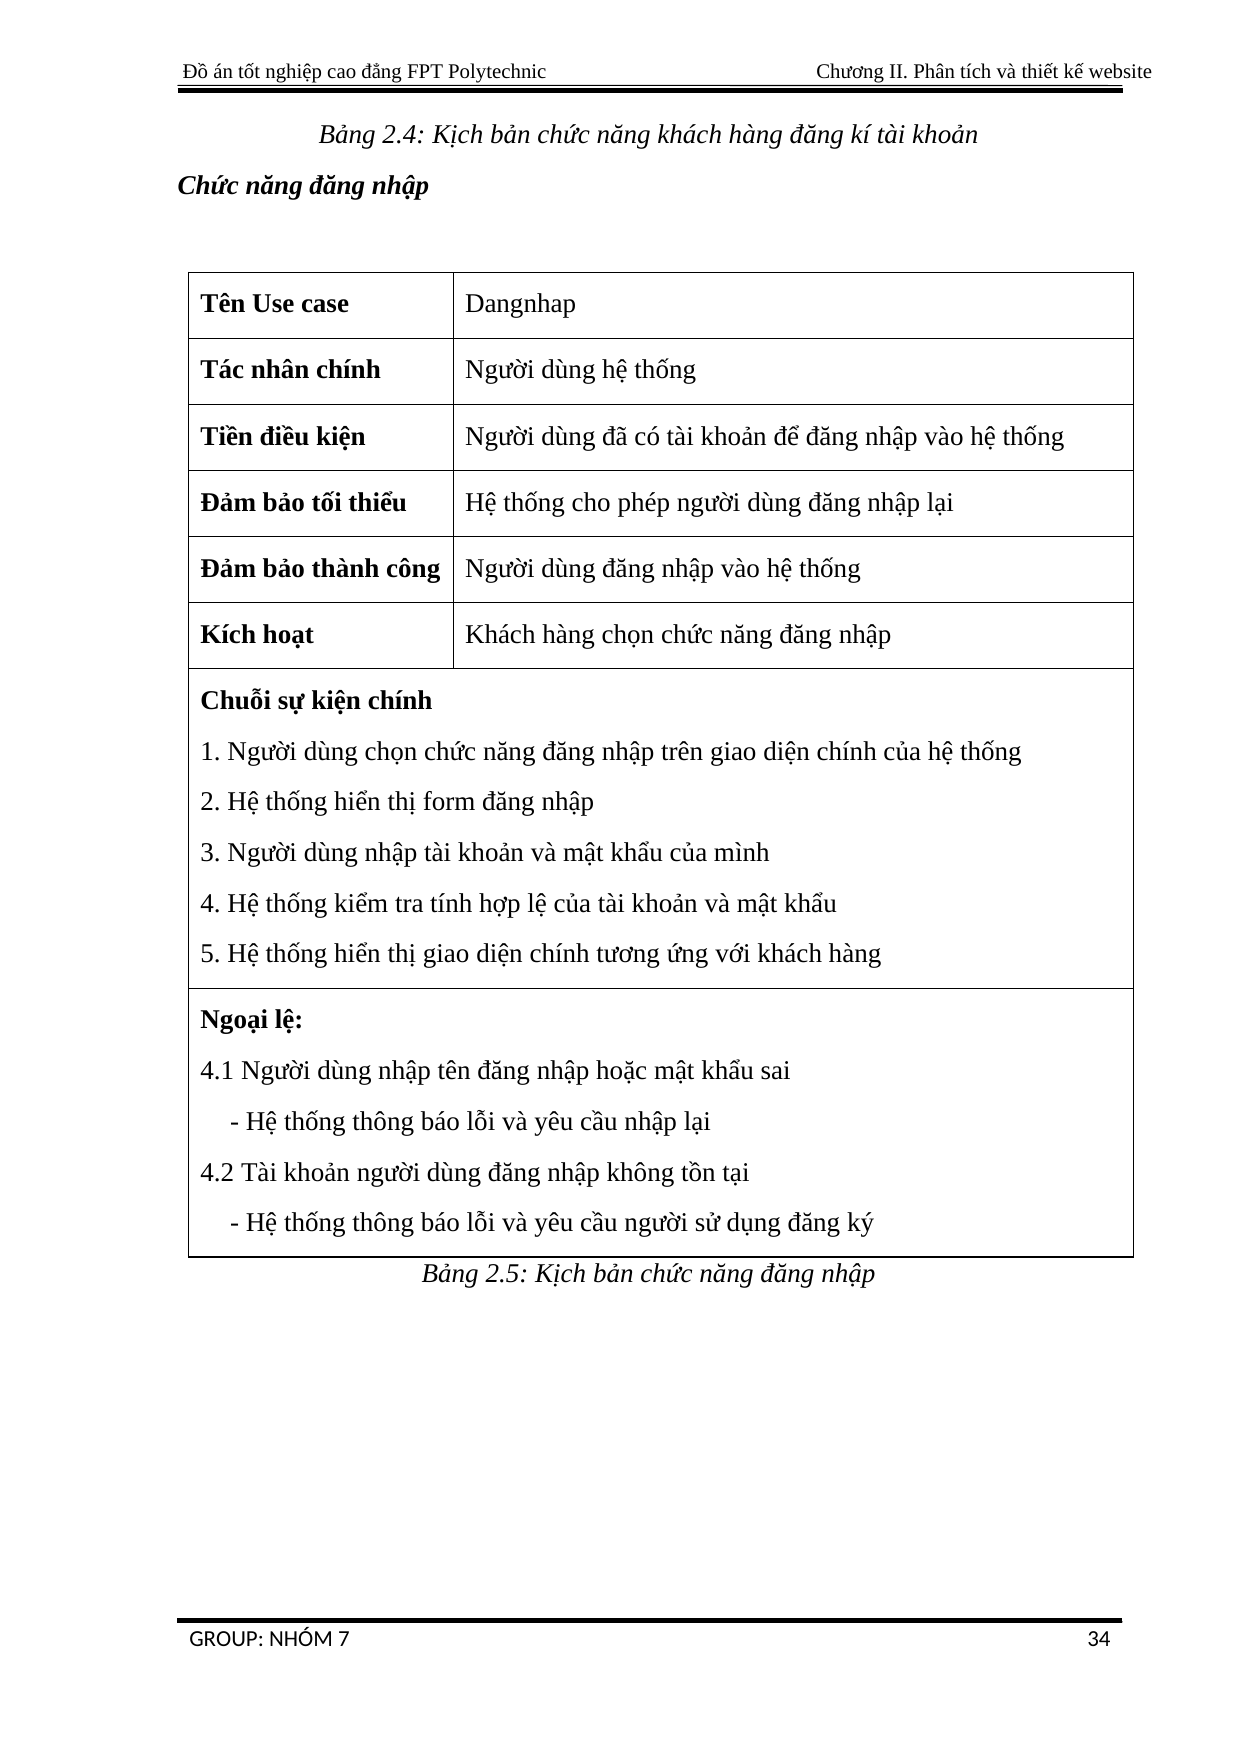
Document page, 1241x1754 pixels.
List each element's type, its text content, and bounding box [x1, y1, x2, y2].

table_cell Đảm bảo thành công [189, 537, 453, 602]
table_cell Kích hoạt [189, 603, 453, 668]
table_cell Người dùng hệ thống [454, 339, 1133, 404]
table_cell Người dùng đăng nhập vào hệ thống [454, 537, 1133, 602]
table_cell Chuỗi sự kiện chính 1. Người dùng chọn chức năng đăng nhập trên giao diện chính của hệ thống 2. Hệ thống hiển thị form đăng nhập 3. Người dùng nhập tài khoản và mật khẩu của mình 4. Hệ thống kiểm tra tính hợp lệ của tài khoản và mật khẩu 5. Hệ thống hiển thị giao diện chính tương ứng với khách hàng [189, 669, 1133, 987]
table_cell Khách hàng chọn chức năng đăng nhập [454, 603, 1133, 668]
table_cell Hệ thống cho phép người dùng đăng nhập lại [454, 471, 1133, 536]
table_cell Người dùng đã có tài khoản để đăng nhập vào hệ thống [454, 405, 1133, 470]
subtitle Chức năng đăng nhập [177, 169, 1122, 200]
table_cell Ngoại lệ: 4.1 Người dùng nhập tên đăng nhập hoặc mật khẩu sai - Hệ thống thông báo lỗi và yêu cầu nhập lại 4.2 Tài khoản người dùng đăng nhập không tồn tại - Hệ thống thông báo lỗi và yêu cầu người sử dụng đăng ký [189, 989, 1133, 1256]
table_cell Đảm bảo tối thiểu [189, 471, 453, 536]
table_header Tên Use case [189, 273, 453, 338]
table_cell Tiền điều kiện [189, 405, 453, 470]
table_cell Tác nhân chính [189, 339, 453, 404]
table_header Dangnhap [454, 273, 1133, 338]
